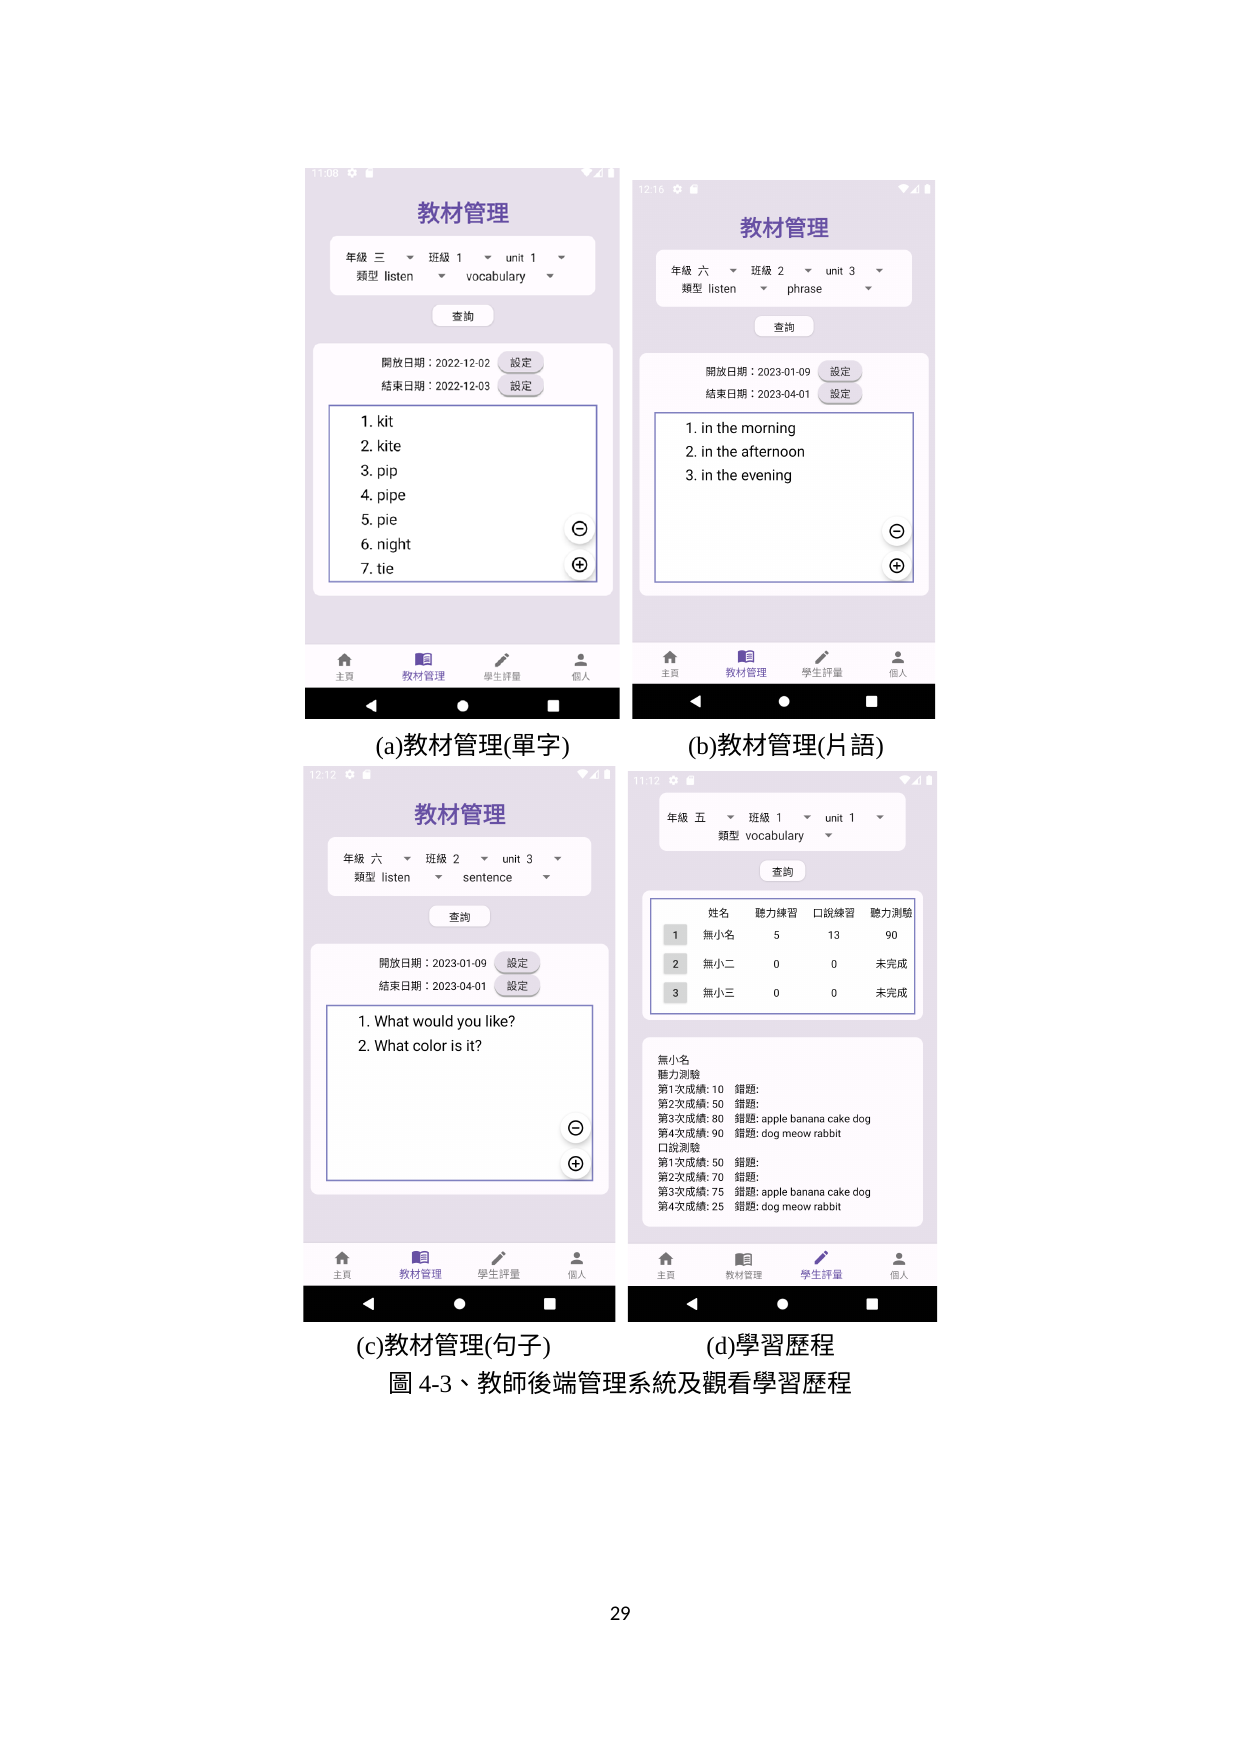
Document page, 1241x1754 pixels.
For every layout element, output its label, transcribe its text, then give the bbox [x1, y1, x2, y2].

picture [627, 771, 938, 1322]
text 圖4-3、教師後端管理系統及觀看學習歷程 [187, 1362, 1053, 1400]
picture [305, 168, 620, 719]
text (a)教材管理(單字) (b)教材管理(片語) [187, 725, 1053, 762]
picture [632, 180, 936, 719]
picture [303, 766, 616, 1322]
text (c)教材管理(句子) (d)學習歷程 [337, 1325, 1053, 1362]
